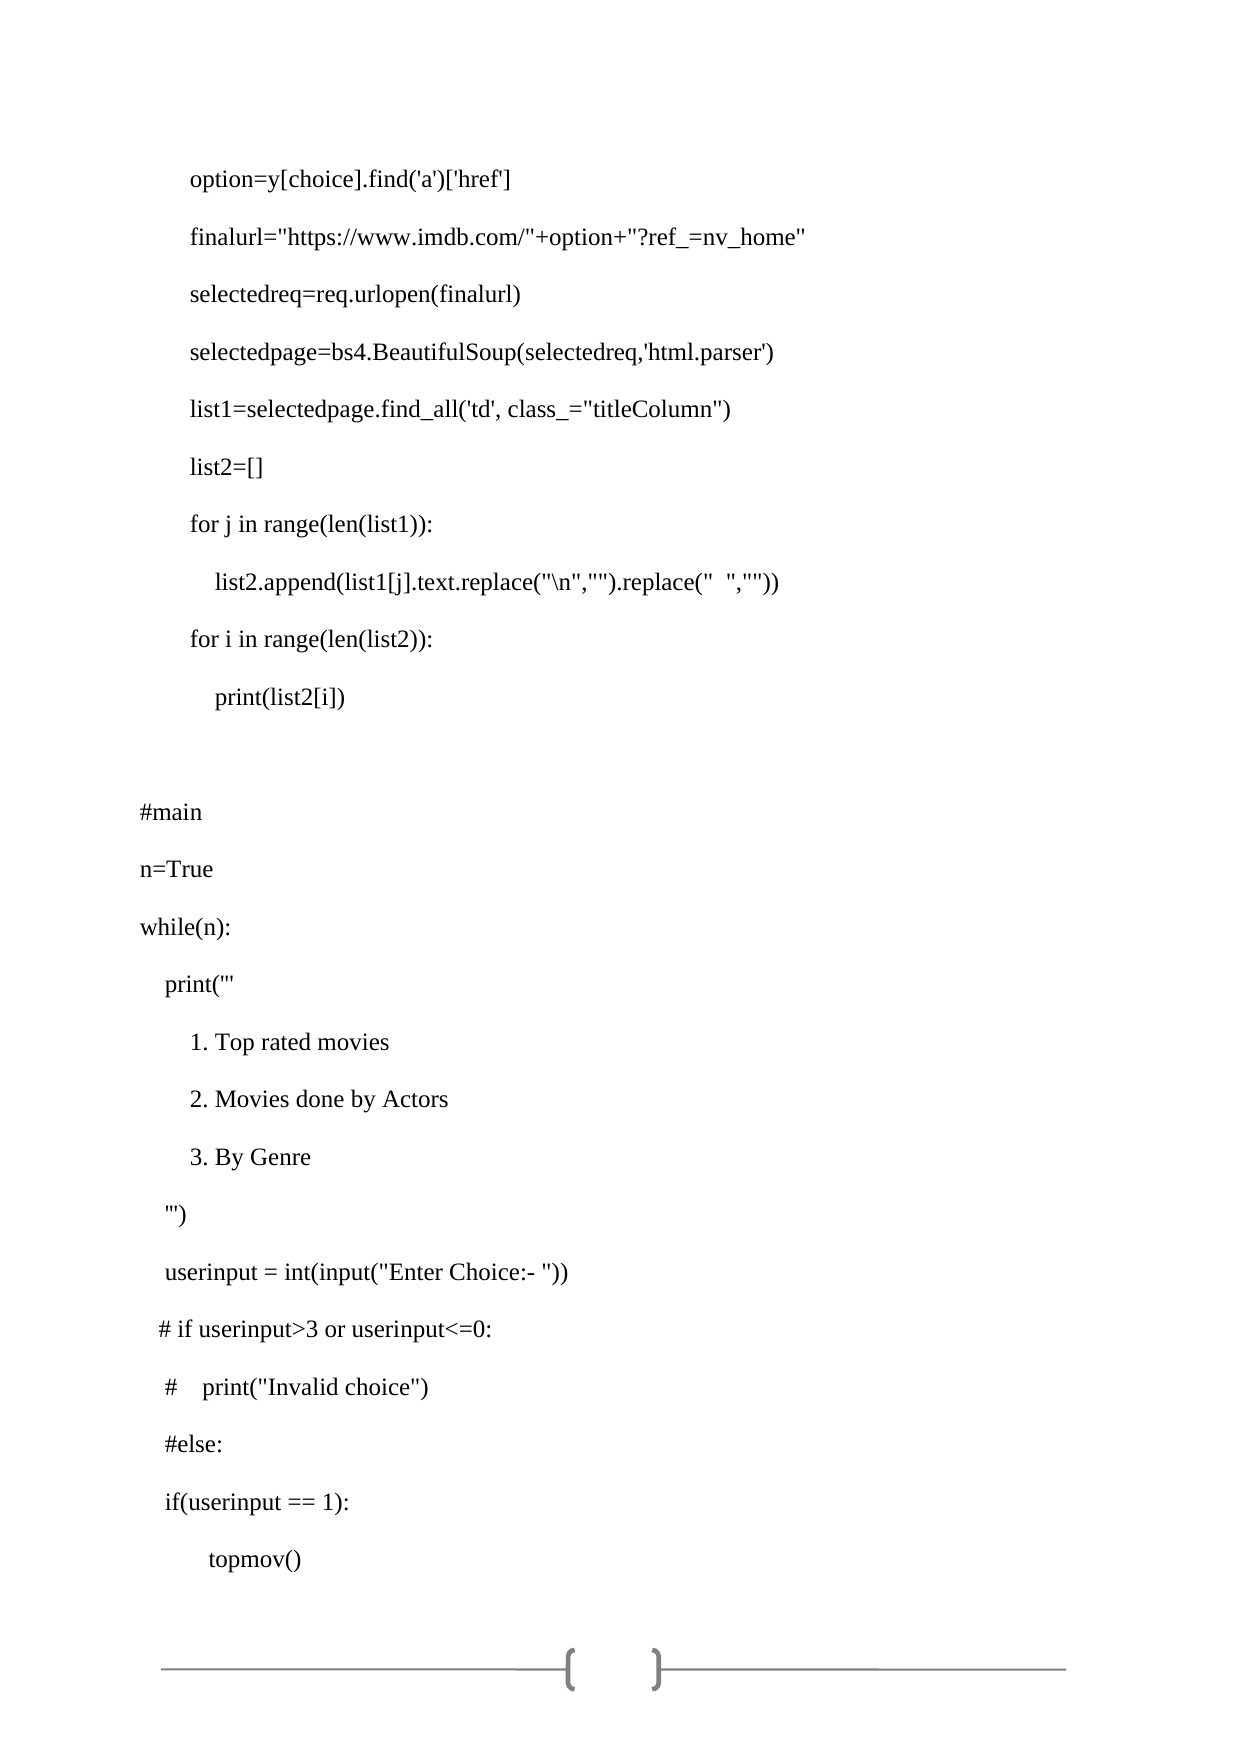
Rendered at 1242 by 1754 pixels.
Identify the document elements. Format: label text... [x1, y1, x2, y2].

text # print("Invalid choice") [139, 1372, 1087, 1401]
text print(''' [139, 969, 1087, 998]
text n=True [139, 854, 1087, 883]
text selectedreq=req.urlopen(finalurl) [139, 279, 1087, 308]
text list2.append(list1[j].text.replace("\n","").replace(" ","")) [139, 567, 1087, 596]
text for i in range(len(list2)): [139, 624, 1087, 653]
text 1. Top rated movies [139, 1027, 1087, 1056]
text selectedpage=bs4.BeautifulSoup(selectedreq,'html.parser') [139, 337, 1087, 366]
text ''') [139, 1199, 1087, 1228]
text userinput = int(input("Enter Choice:- ")) [139, 1257, 1087, 1286]
text topmov() [139, 1544, 1087, 1573]
text finalurl="https://www.imdb.com/"+option+"?ref_=nv_home" [139, 222, 1087, 251]
text list1=selectedpage.find_all('td', class_="titleColumn") [139, 394, 1087, 423]
text while(n): [139, 912, 1087, 941]
text 2. Movies done by Actors [139, 1084, 1087, 1113]
text option=y[choice].find('a')['href'] [139, 164, 1087, 193]
text #main [139, 797, 1087, 826]
text list2=[] [139, 452, 1087, 481]
text #else: [139, 1429, 1087, 1458]
text if(userinput == 1): [139, 1487, 1087, 1516]
text for j in range(len(list1)): [139, 509, 1087, 538]
text 3. By Genre [139, 1142, 1087, 1171]
text print(list2[i]) [139, 682, 1087, 711]
text # if userinput>3 or userinput<=0: [139, 1314, 1087, 1343]
